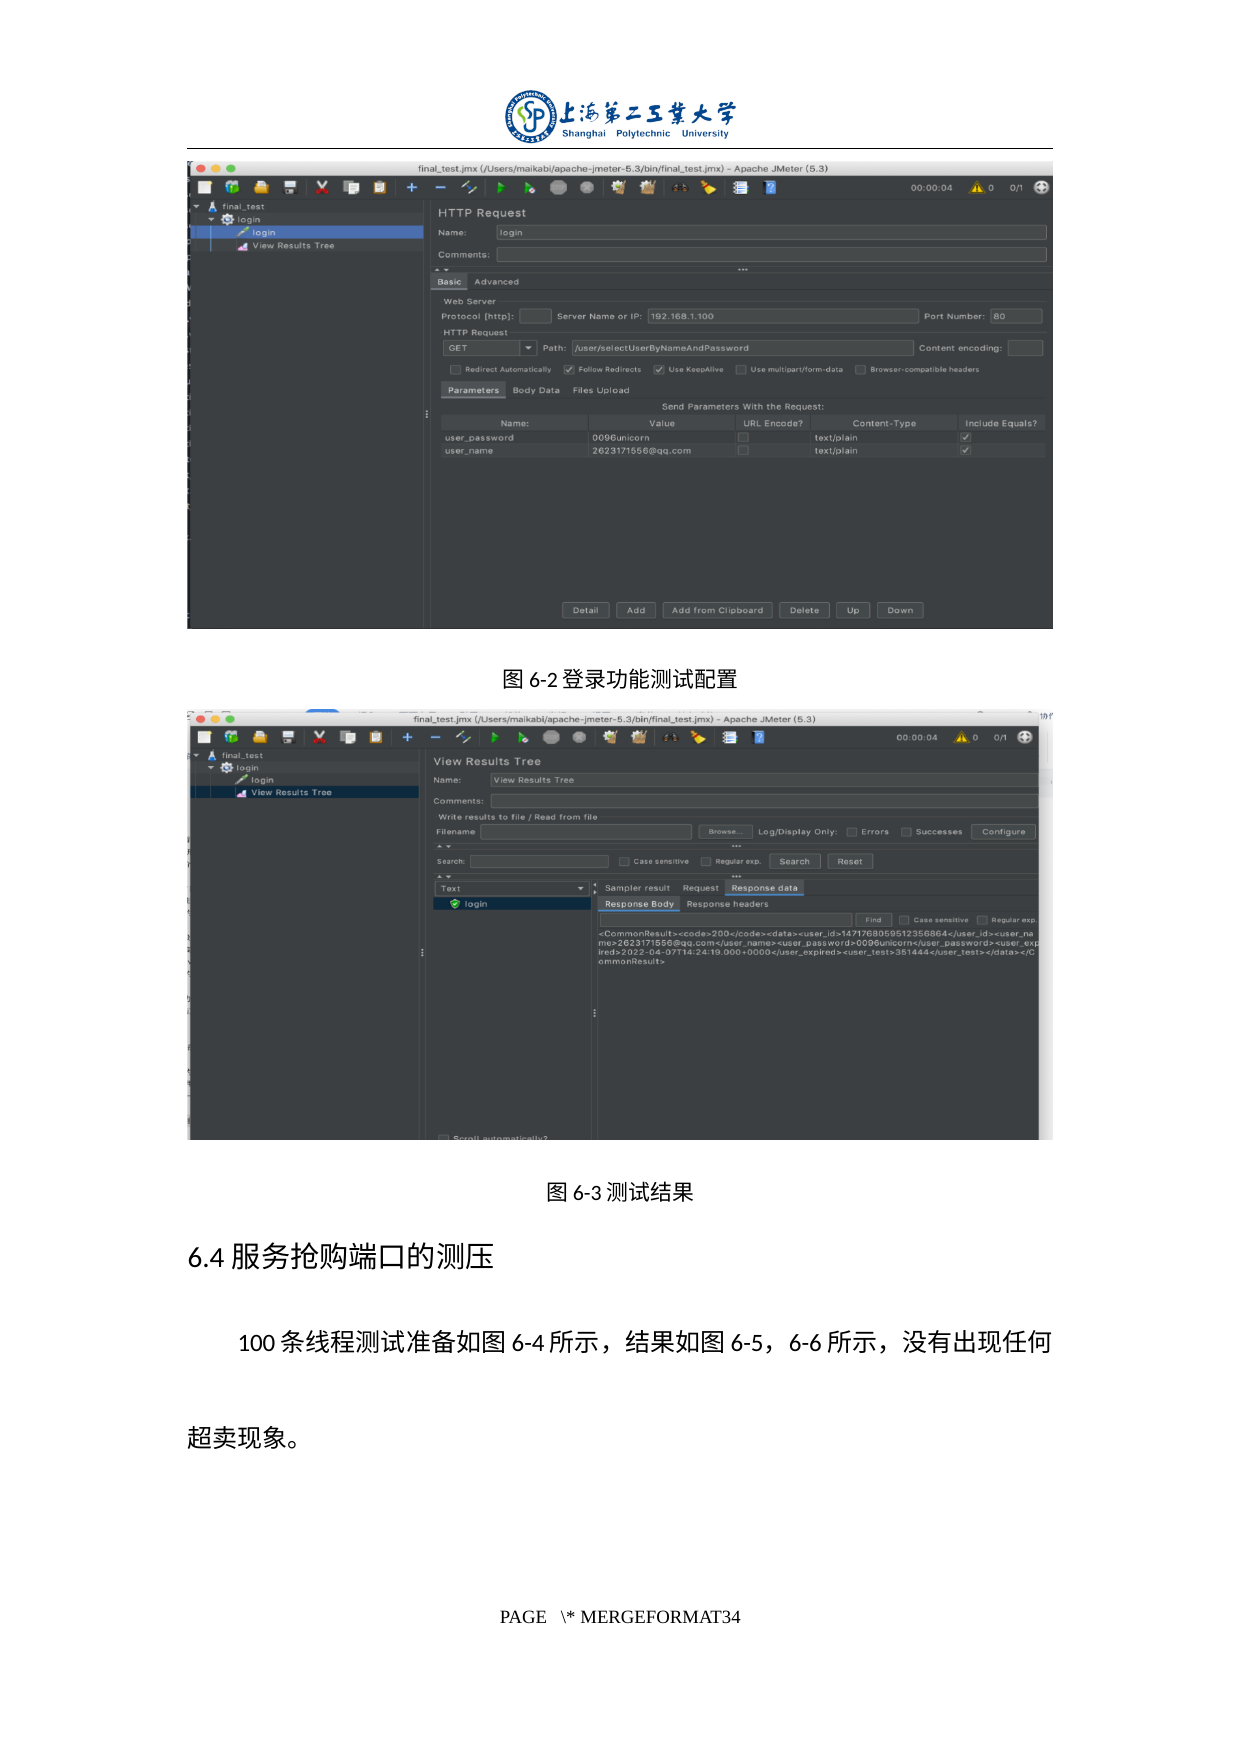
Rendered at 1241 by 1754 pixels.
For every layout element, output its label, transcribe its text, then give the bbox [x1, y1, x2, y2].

text 100条线程测试准备如图6-4所示，结果如图6-5，6-6所示，没有出现任何超卖现象。 [187, 1308, 1053, 1470]
text 图6-3 测试结果 [187, 1177, 1053, 1207]
picture [503, 88, 737, 146]
text 6.4 服务抢购端口的测压 [187, 1222, 1053, 1287]
picture [187, 709, 1053, 1140]
picture [187, 161, 1053, 629]
text 图6-2 登录功能测试配置 [187, 662, 1053, 694]
